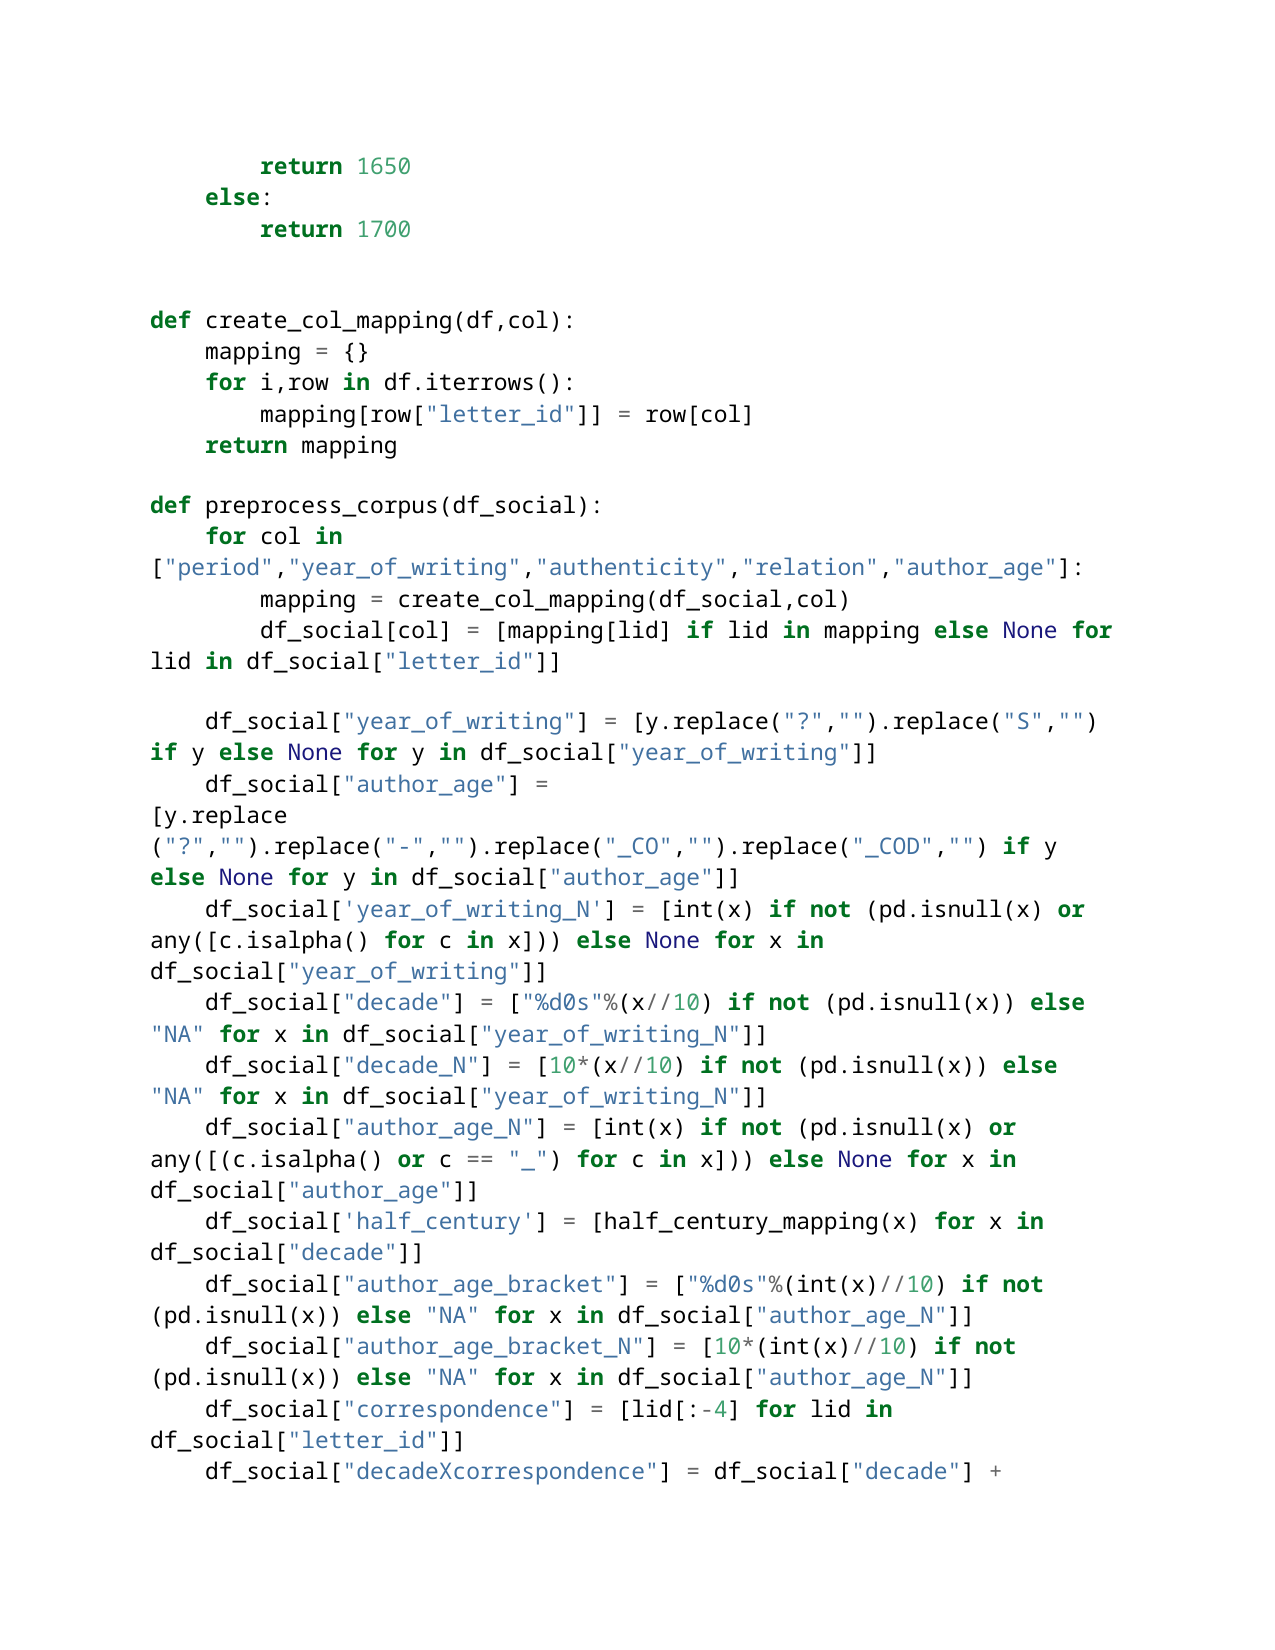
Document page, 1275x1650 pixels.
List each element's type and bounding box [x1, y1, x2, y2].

text [150, 150, 1125, 1486]
